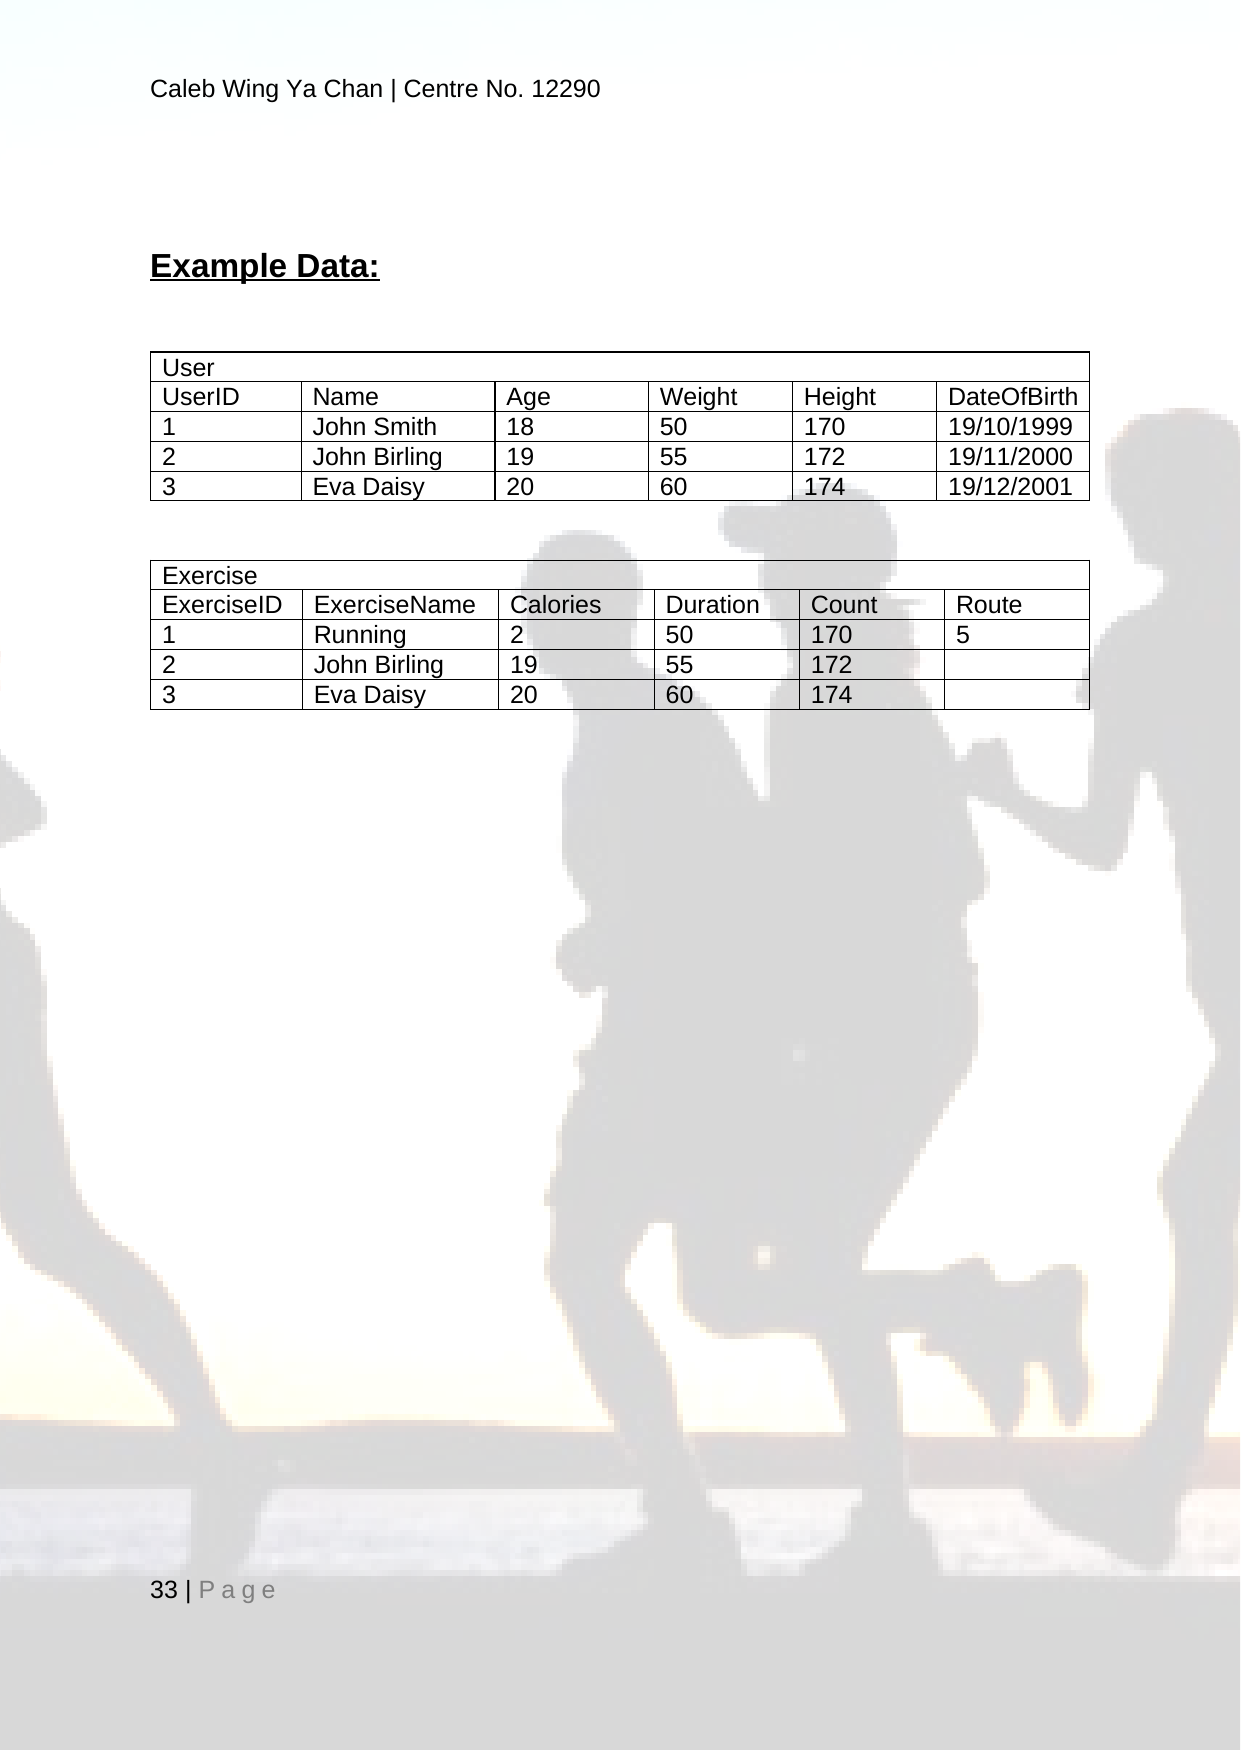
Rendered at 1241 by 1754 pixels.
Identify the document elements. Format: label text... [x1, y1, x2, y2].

table_cell 172 [793, 442, 936, 471]
table_cell 3 [151, 472, 301, 500]
table_cell Weight [649, 382, 792, 411]
table_cell ExerciseID [151, 590, 302, 619]
table_cell Calories [499, 590, 654, 619]
table_cell [945, 680, 1089, 708]
table_cell Height [793, 382, 936, 411]
table_header Exercise [151, 561, 1089, 589]
table_cell Route [945, 590, 1089, 619]
table_cell 19 [499, 650, 654, 679]
table_cell 2 [151, 442, 301, 471]
table_cell [945, 650, 1089, 679]
table_cell 1 [151, 620, 302, 649]
table_cell 60 [649, 472, 792, 500]
table_cell UserID [151, 382, 301, 411]
text Example Data: [150, 246, 1090, 284]
table_cell 60 [655, 680, 799, 708]
table_cell ExerciseName [303, 590, 498, 619]
table_cell 50 [655, 620, 799, 649]
table_cell DateOfBirth [937, 382, 1089, 411]
table_cell 5 [945, 620, 1089, 649]
table_cell 20 [499, 680, 654, 708]
table_cell 18 [496, 412, 648, 441]
table_cell Age [496, 382, 648, 411]
table_cell 50 [649, 412, 792, 441]
table_cell 172 [800, 650, 944, 679]
table_cell John Birling [302, 442, 494, 471]
table_cell 1 [151, 412, 301, 441]
table_cell Eva Daisy [303, 680, 498, 708]
table_cell Duration [655, 590, 799, 619]
table_cell 174 [800, 680, 944, 708]
table_cell 170 [793, 412, 936, 441]
table_cell 19/10/1999 [937, 412, 1089, 441]
table_cell John Birling [303, 650, 498, 679]
table_cell 2 [499, 620, 654, 649]
table_cell Eva Daisy [302, 472, 494, 500]
table_cell 3 [151, 680, 302, 708]
table_cell 2 [151, 650, 302, 679]
table_cell 19/11/2000 [937, 442, 1089, 471]
table_cell Name [302, 382, 494, 411]
table_cell 19 [496, 442, 648, 471]
table_cell 55 [655, 650, 799, 679]
table_cell John Smith [302, 412, 494, 441]
table_cell Count [800, 590, 944, 619]
table_cell 19/12/2001 [937, 472, 1089, 500]
table_cell Running [303, 620, 498, 649]
table_cell 55 [649, 442, 792, 471]
table_cell 170 [800, 620, 944, 649]
table_cell 20 [496, 472, 648, 500]
table_cell 174 [793, 472, 936, 500]
table_header User [151, 353, 1089, 381]
